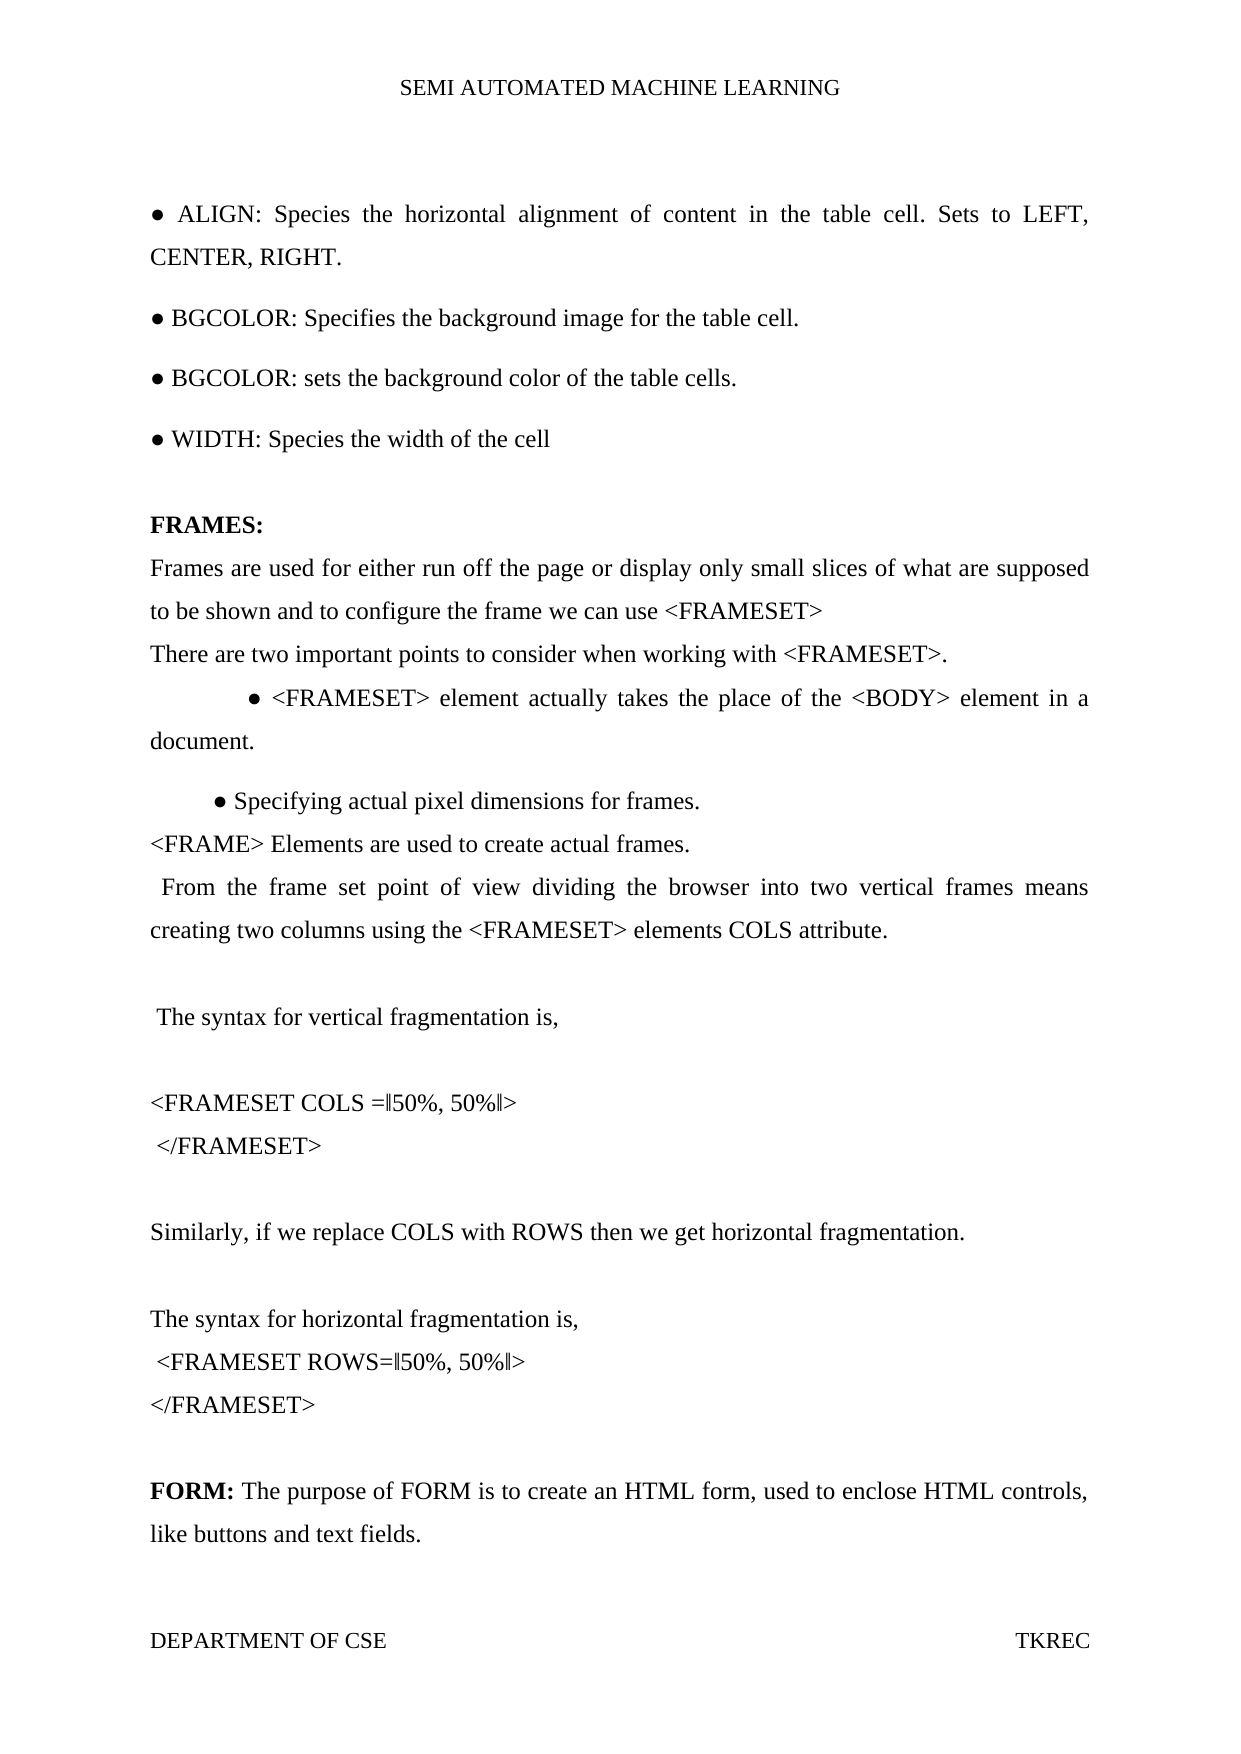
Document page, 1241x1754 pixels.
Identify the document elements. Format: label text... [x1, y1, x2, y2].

text The syntax for vertical fragmentation is, [150, 1002, 1090, 1031]
text ● Specifying actual pixel dimensions for frames. [150, 786, 1090, 815]
text Frames are used for either run off the page or display only small slices of what are supposed to be shown and to configure the frame we can use <FRAMESET> [150, 553, 1090, 625]
text ● ALIGN: Species the horizontal alignment of content in the table cell. Sets to LEFT, CENTER, RIGHT. [150, 199, 1090, 271]
text </FRAMESET> [150, 1131, 1090, 1160]
text ● WIDTH: Species the width of the cell [150, 424, 1090, 453]
text ● <FRAMESET> element actually takes the place of the <BODY> element in a document. [150, 683, 1090, 754]
text From the frame set point of view dividing the browser into two vertical frames means creating two columns using the <FRAMESET> elements COLS attribute. [150, 872, 1090, 944]
text <FRAMESET COLS =‖50%, 50%‖> [150, 1088, 1090, 1117]
text ● BGCOLOR: sets the background color of the table cells. [150, 363, 1090, 392]
text ● BGCOLOR: Specifies the background image for the table cell. [150, 303, 1090, 332]
text There are two important points to consider when working with <FRAMESET>. [150, 639, 1090, 668]
text <FRAME> Elements are used to create actual frames. [150, 829, 1090, 858]
text The syntax for horizontal fragmentation is, [150, 1304, 1090, 1332]
text </FRAMESET> [150, 1390, 1090, 1419]
text FORM: The purpose of FORM is to create an HTML form, used to enclose HTML controls, like buttons and text fields. [150, 1476, 1090, 1548]
text Similarly, if we replace COLS with ROWS then we get horizontal fragmentation. [150, 1217, 1090, 1246]
text FRAMES: [150, 510, 1090, 539]
text <FRAMESET ROWS=‖50%, 50%‖> [150, 1347, 1090, 1376]
